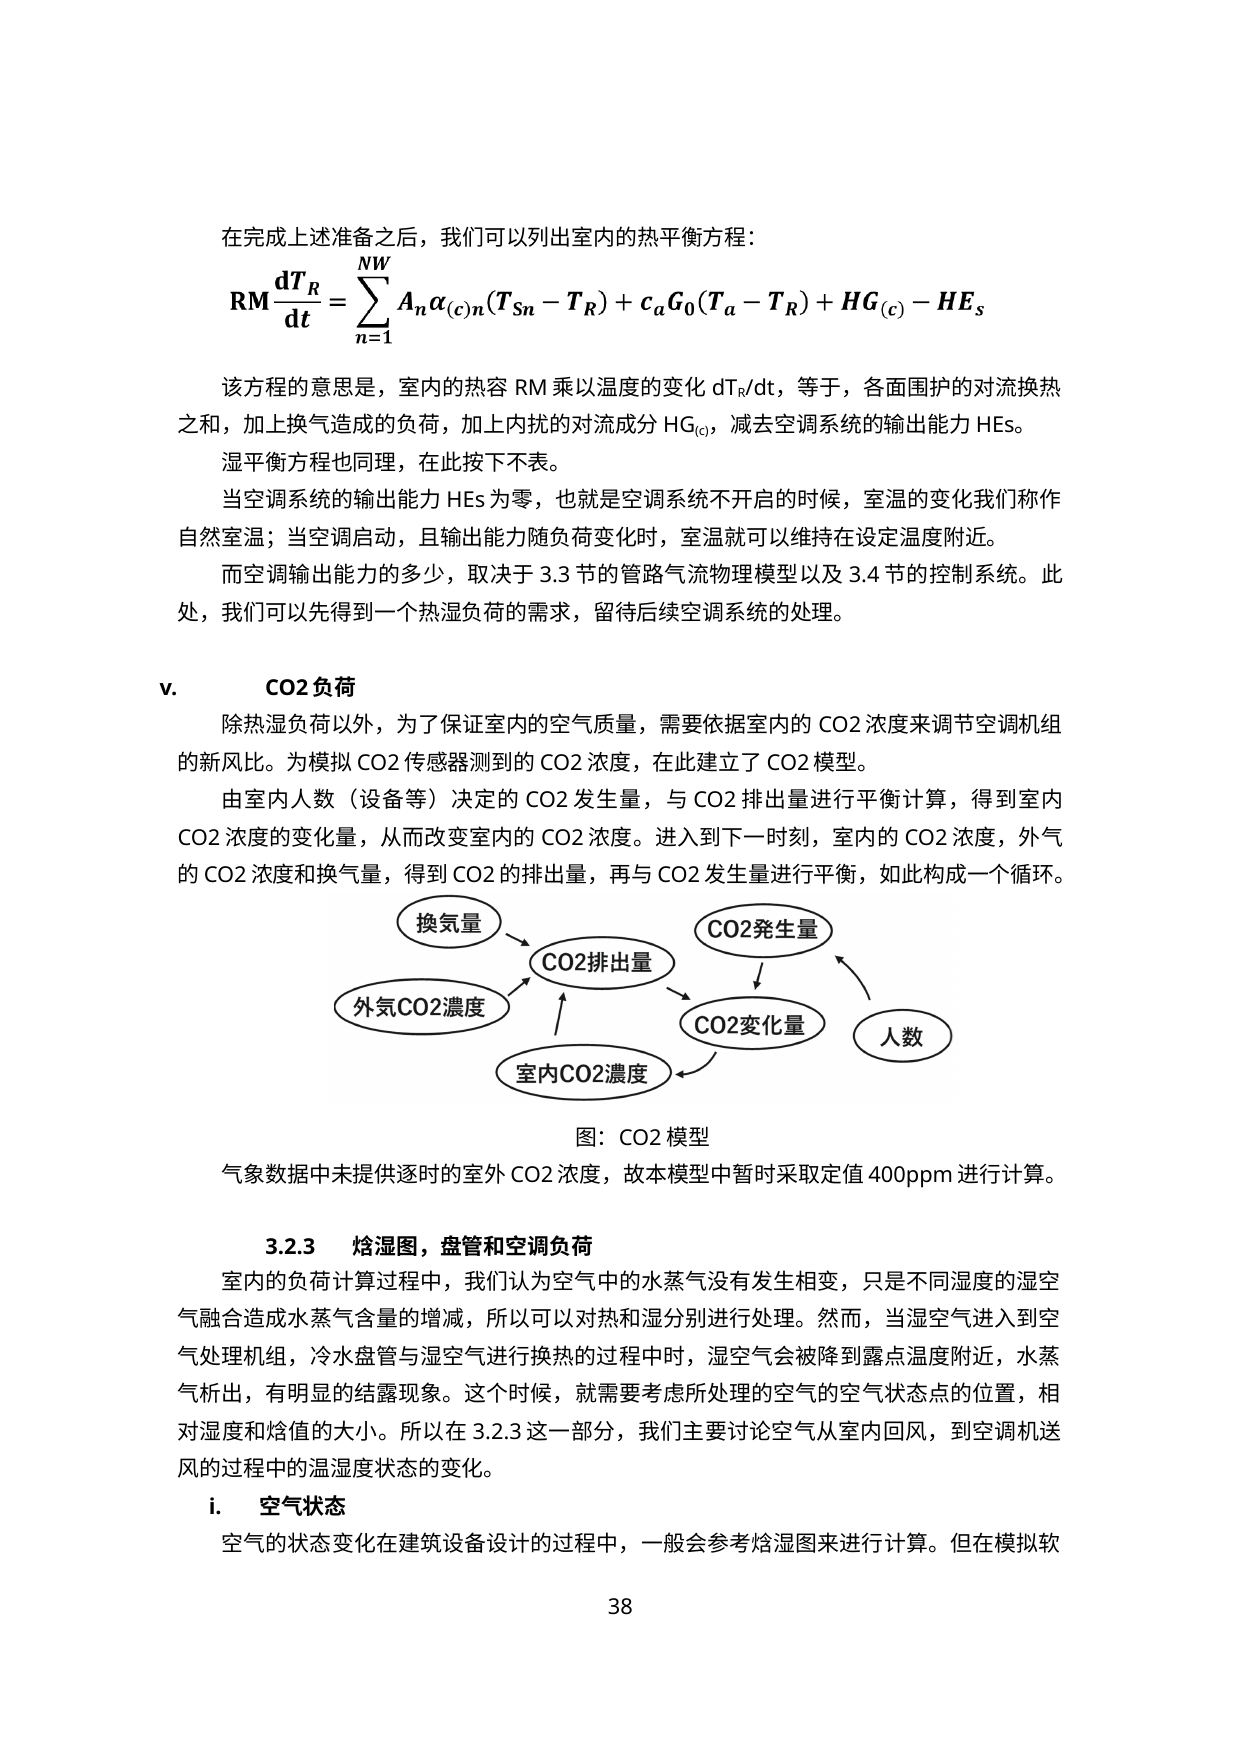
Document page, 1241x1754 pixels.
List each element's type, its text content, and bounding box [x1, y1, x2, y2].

picture [221, 254, 992, 344]
text 该方程的意思是，室内的热容RM乘以温度的变化dTR/dt，等于，各面围护的对流换热之和，加上换气造成的负荷，加上内扰的对流成分HG(c)，减去空调系统的输出能力HEs。 [177, 367, 1063, 442]
subtitle 焓湿图，盘管和空调负荷 [221, 1229, 1063, 1261]
text 气象数据中未提供逐时的室外CO2浓度，故本模型中暂时采取定值400ppm进行计算。 [177, 1154, 1063, 1192]
subtitle CO2负荷 [177, 667, 1063, 704]
text 室内的负荷计算过程中，我们认为空气中的水蒸气没有发生相变，只是不同湿度的湿空气融合造成水蒸气含量的增减，所以可以对热和湿分别进行处理。然而，当湿空气进入到空气处理机组，冷水盘管与湿空气进行换热的过程中时，湿空气会被降到露点温度附近，水蒸气析出，有明显的结露现象。这个时候，就需要考虑所处理的空气的空气状态点的位置，相对湿度和焓值的大小。所以在3.2.3这一部分，我们主要讨论空气从室内回风，到空调机送风的过程中的温湿度状态的变化。 [177, 1261, 1063, 1486]
text 而空调输出能力的多少，取决于3.3节的管路气流物理模型以及3.4节的控制系统。此处，我们可以先得到一个热湿负荷的需求，留待后续空调系统的处理。 [177, 554, 1063, 629]
subtitle 空气状态 [221, 1486, 1063, 1523]
picture [326, 891, 958, 1105]
text 图：CO2模型 [177, 1117, 1063, 1154]
text 当空调系统的输出能力HEs为零，也就是空调系统不开启的时候，室温的变化我们称作自然室温；当空调启动，且输出能力随负荷变化时，室温就可以维持在设定温度附近。 [177, 479, 1063, 554]
text 湿平衡方程也同理，在此按下不表。 [177, 442, 1063, 479]
text 在完成上述准备之后，我们可以列出室内的热平衡方程： [177, 217, 1063, 254]
text 除热湿负荷以外，为了保证室内的空气质量，需要依据室内的CO2浓度来调节空调机组的新风比。为模拟CO2传感器测到的CO2浓度，在此建立了CO2模型。 [177, 704, 1063, 779]
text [177, 1523, 1063, 1561]
text 由室内人数（设备等）决定的CO2发生量，与CO2排出量进行平衡计算，得到室内CO2浓度的变化量，从而改变室内的CO2浓度。进入到下一时刻，室内的CO2浓度，外气的CO2浓度和换气量，得到CO2的排出量，再与CO2发生量进行平衡，如此构成一个循环。 [177, 779, 1063, 892]
